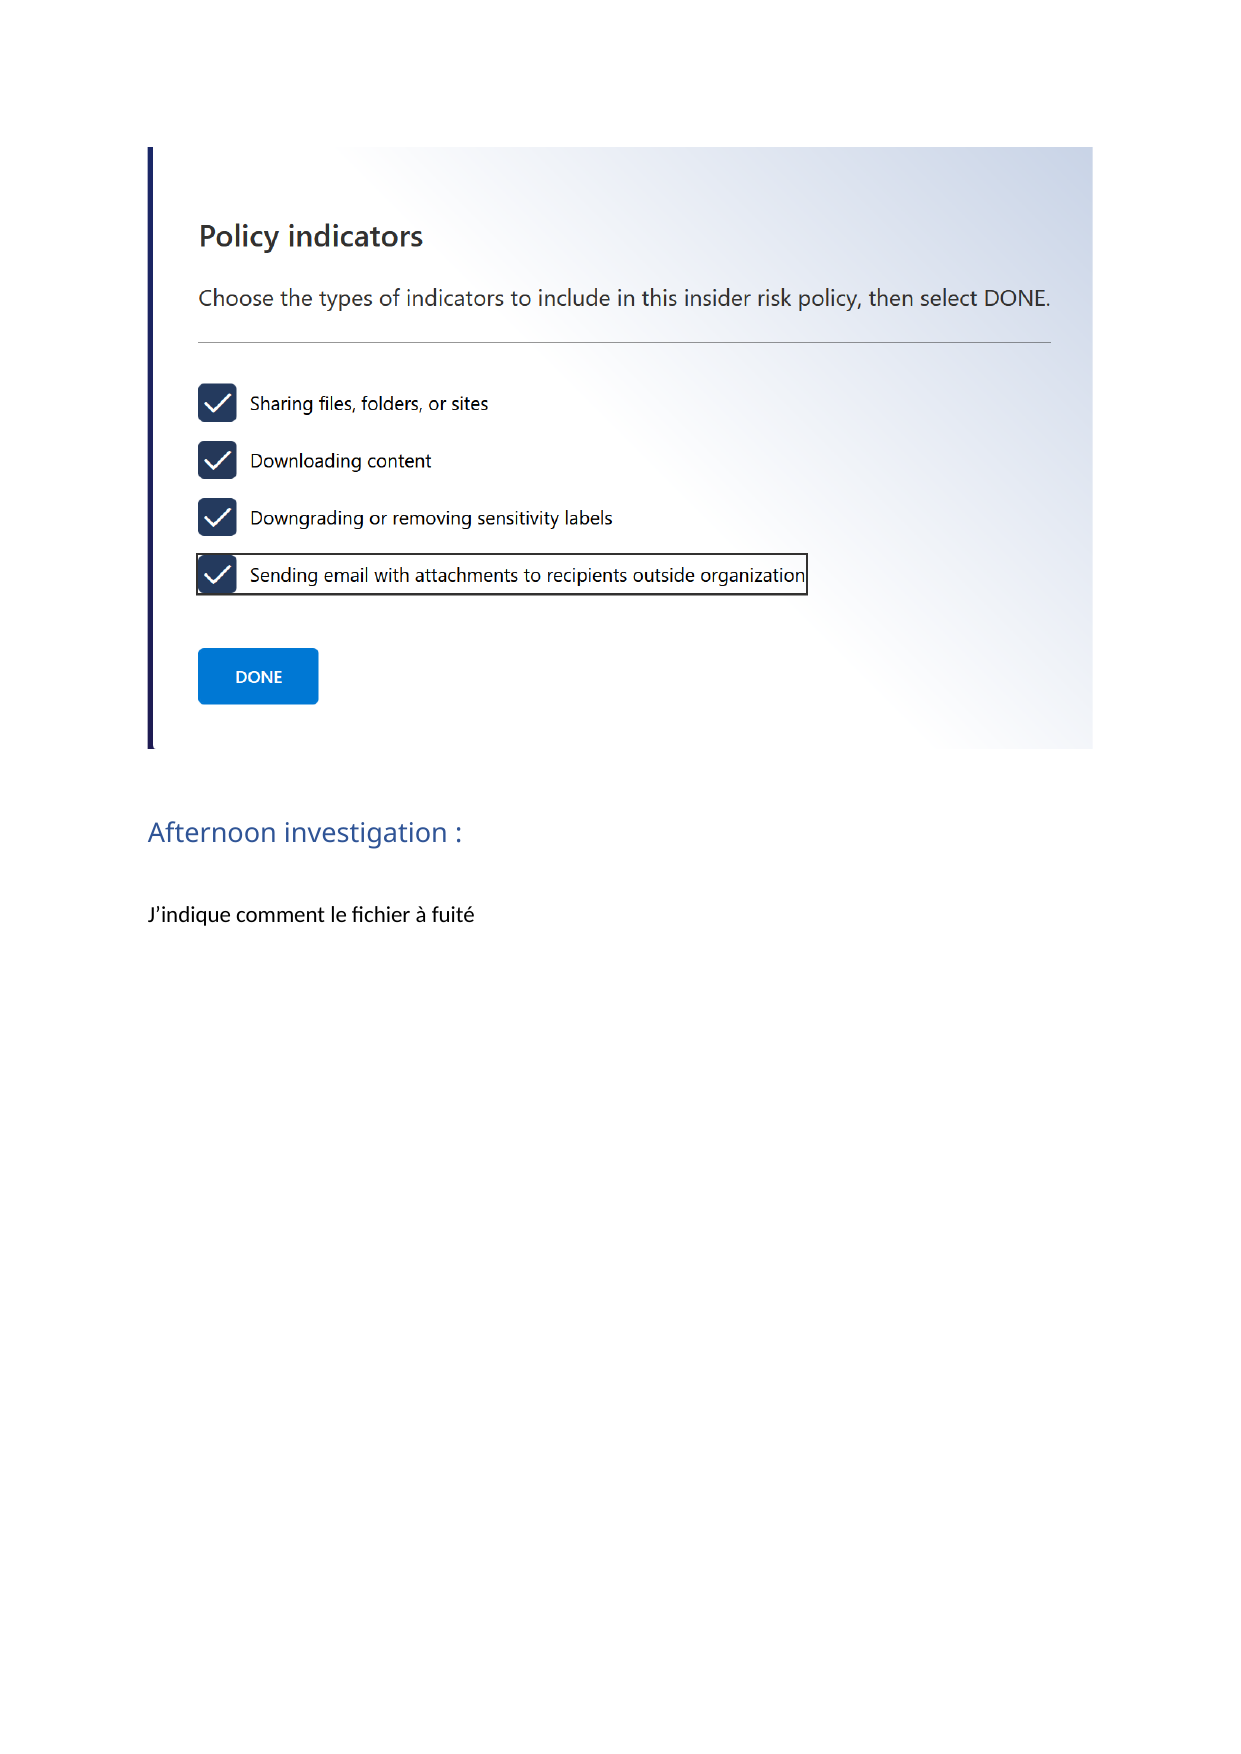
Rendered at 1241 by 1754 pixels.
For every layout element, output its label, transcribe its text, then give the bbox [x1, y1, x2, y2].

picture [147, 147, 1093, 749]
subtitle Afternoon investigation : [148, 814, 1093, 851]
text J’indique comment le fichier à fuité [148, 901, 1093, 928]
